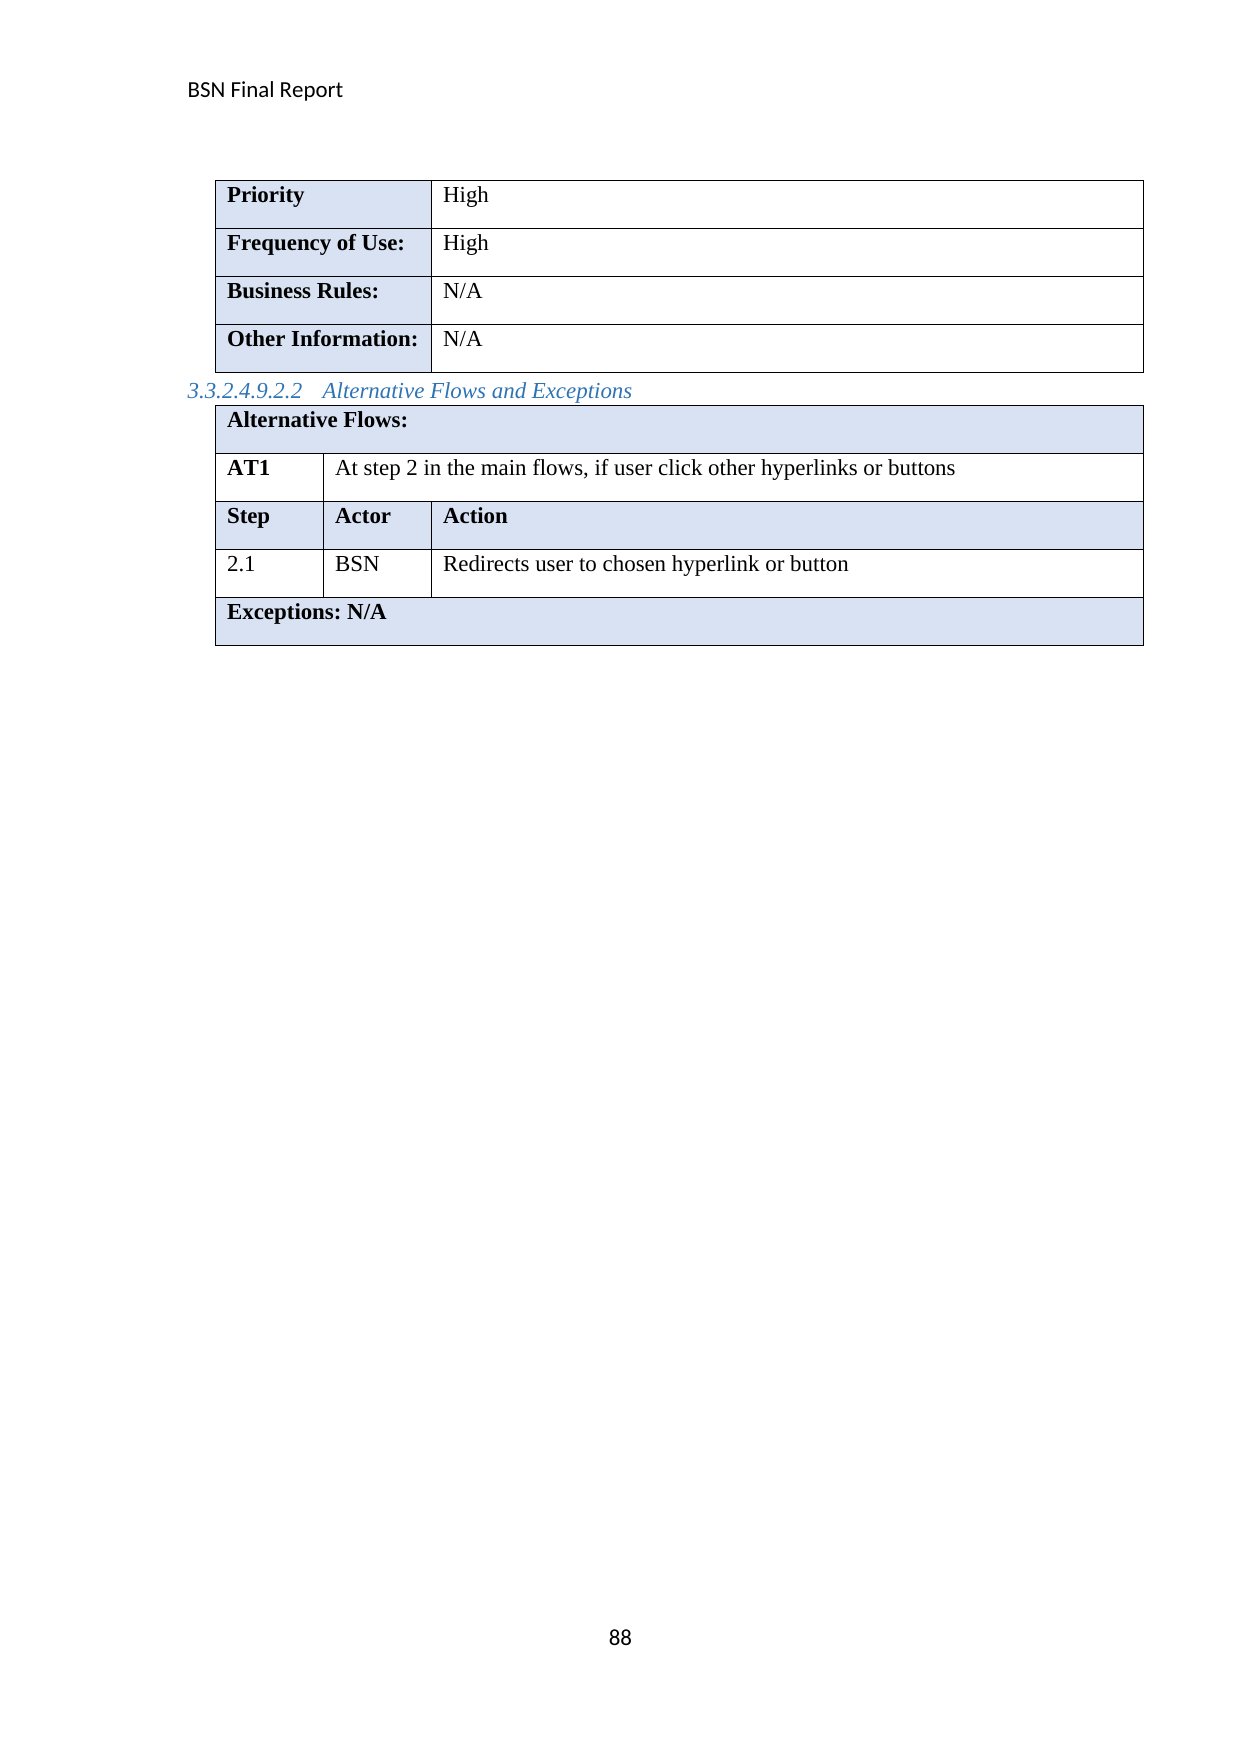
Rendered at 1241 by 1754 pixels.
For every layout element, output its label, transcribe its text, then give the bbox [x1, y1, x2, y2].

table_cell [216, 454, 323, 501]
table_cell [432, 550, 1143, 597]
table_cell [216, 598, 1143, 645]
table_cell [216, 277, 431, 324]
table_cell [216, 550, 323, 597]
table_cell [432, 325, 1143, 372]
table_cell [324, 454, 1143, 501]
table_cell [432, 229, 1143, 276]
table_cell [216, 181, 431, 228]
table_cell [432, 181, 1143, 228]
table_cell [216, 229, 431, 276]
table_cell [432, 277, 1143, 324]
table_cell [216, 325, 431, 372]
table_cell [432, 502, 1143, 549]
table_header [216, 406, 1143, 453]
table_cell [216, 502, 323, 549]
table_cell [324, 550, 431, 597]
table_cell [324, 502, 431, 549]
subtitle Alternative Flows and Exceptions [187, 377, 1053, 403]
